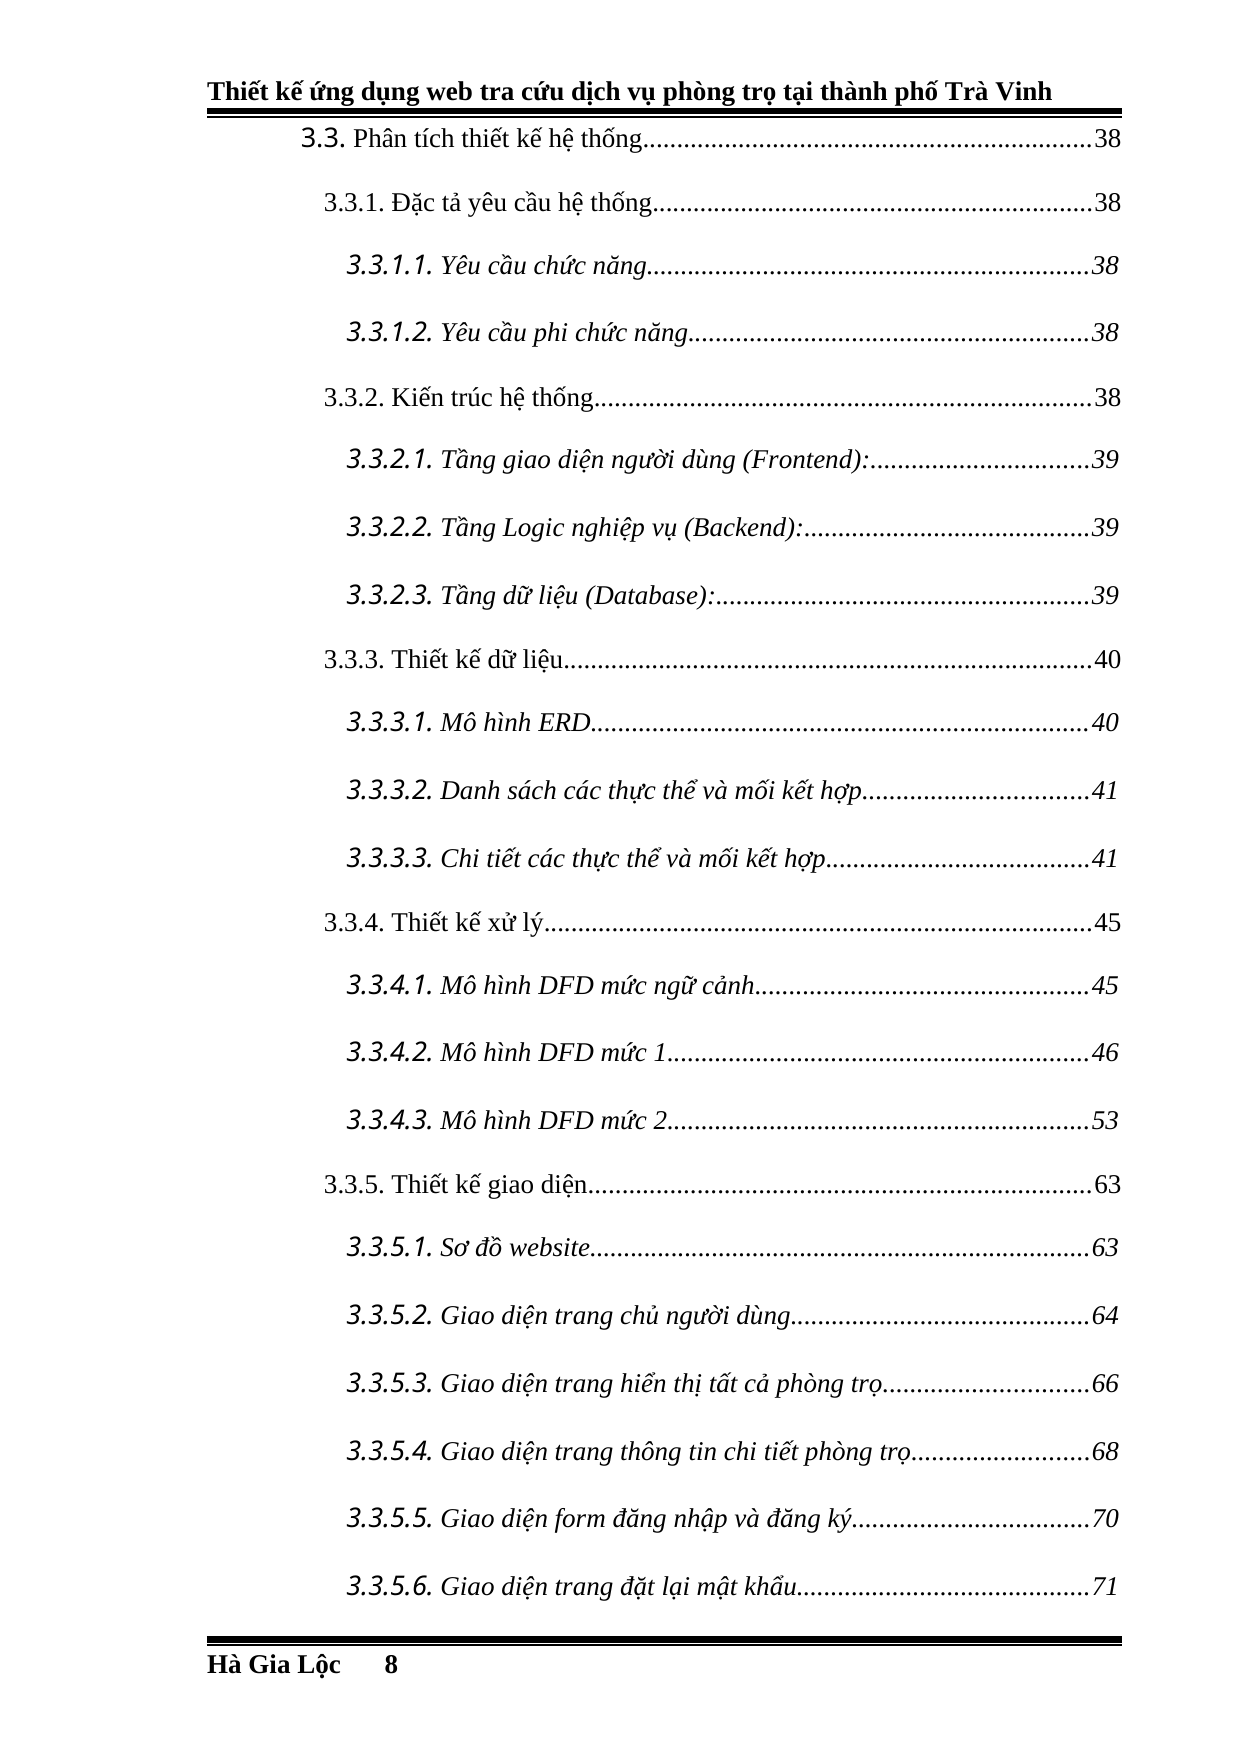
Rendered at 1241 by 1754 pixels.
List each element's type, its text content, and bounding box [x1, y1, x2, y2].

text 3.3.5. Thiết kế giao diện 63 [253, 1168, 1122, 1200]
text 3.3.5.5. Giao diện form đăng nhập và đăng ký 70 [275, 1499, 1122, 1536]
text 3.3.5.6. Giao diện trang đặt lại mật khẩu 71 [275, 1567, 1122, 1604]
text 3.3.3. Thiết kế dữ liệu 40 [253, 643, 1122, 674]
text 3.3.2.2. Tầng Logic nghiệp vụ (Backend): 39 [275, 508, 1122, 544]
text 3.3.4.1. Mô hình DFD mức ngữ cảnh 45 [275, 965, 1122, 1002]
text 3.3.1. Đặc tả yêu cầu hệ thống 38 [253, 186, 1122, 217]
text 3.3.4.2. Mô hình DFD mức 1 46 [275, 1033, 1122, 1070]
text 3.3.2. Kiến trúc hệ thống 38 [253, 381, 1122, 412]
text 3.3.5.1. Sơ đồ website 63 [275, 1228, 1122, 1264]
text 3.3.3.2. Danh sách các thực thể và mối kết hợp 41 [275, 770, 1122, 807]
text 3.3.3.1. Mô hình ERD 40 [275, 702, 1122, 739]
text 3.3.5.2. Giao diện trang chủ người dùng 64 [275, 1296, 1122, 1332]
text 3.3.4. Thiết kế xử lý 45 [253, 906, 1122, 937]
text 3.3.1.2. Yêu cầu phi chức năng 38 [275, 313, 1122, 350]
text 3.3.5.3. Giao diện trang hiển thị tất cả phòng trọ 66 [275, 1363, 1122, 1400]
text 3.3.2.3. Tầng dữ liệu (Database): 39 [275, 576, 1122, 612]
text 3.3.2.1. Tầng giao diện người dùng (Frontend): 39 [275, 440, 1122, 477]
text 3.3.4.3. Mô hình DFD mức 2 53 [275, 1101, 1122, 1138]
text 3.3.1.1. Yêu cầu chức năng 38 [275, 245, 1122, 282]
text 3.3.5.4. Giao diện trang thông tin chi tiết phòng trọ 68 [275, 1431, 1122, 1468]
text 3.3.3.3. Chi tiết các thực thể và mối kết hợp 41 [275, 838, 1122, 875]
text 3.3. Phân tích thiết kế hệ thống 38 [230, 118, 1122, 155]
